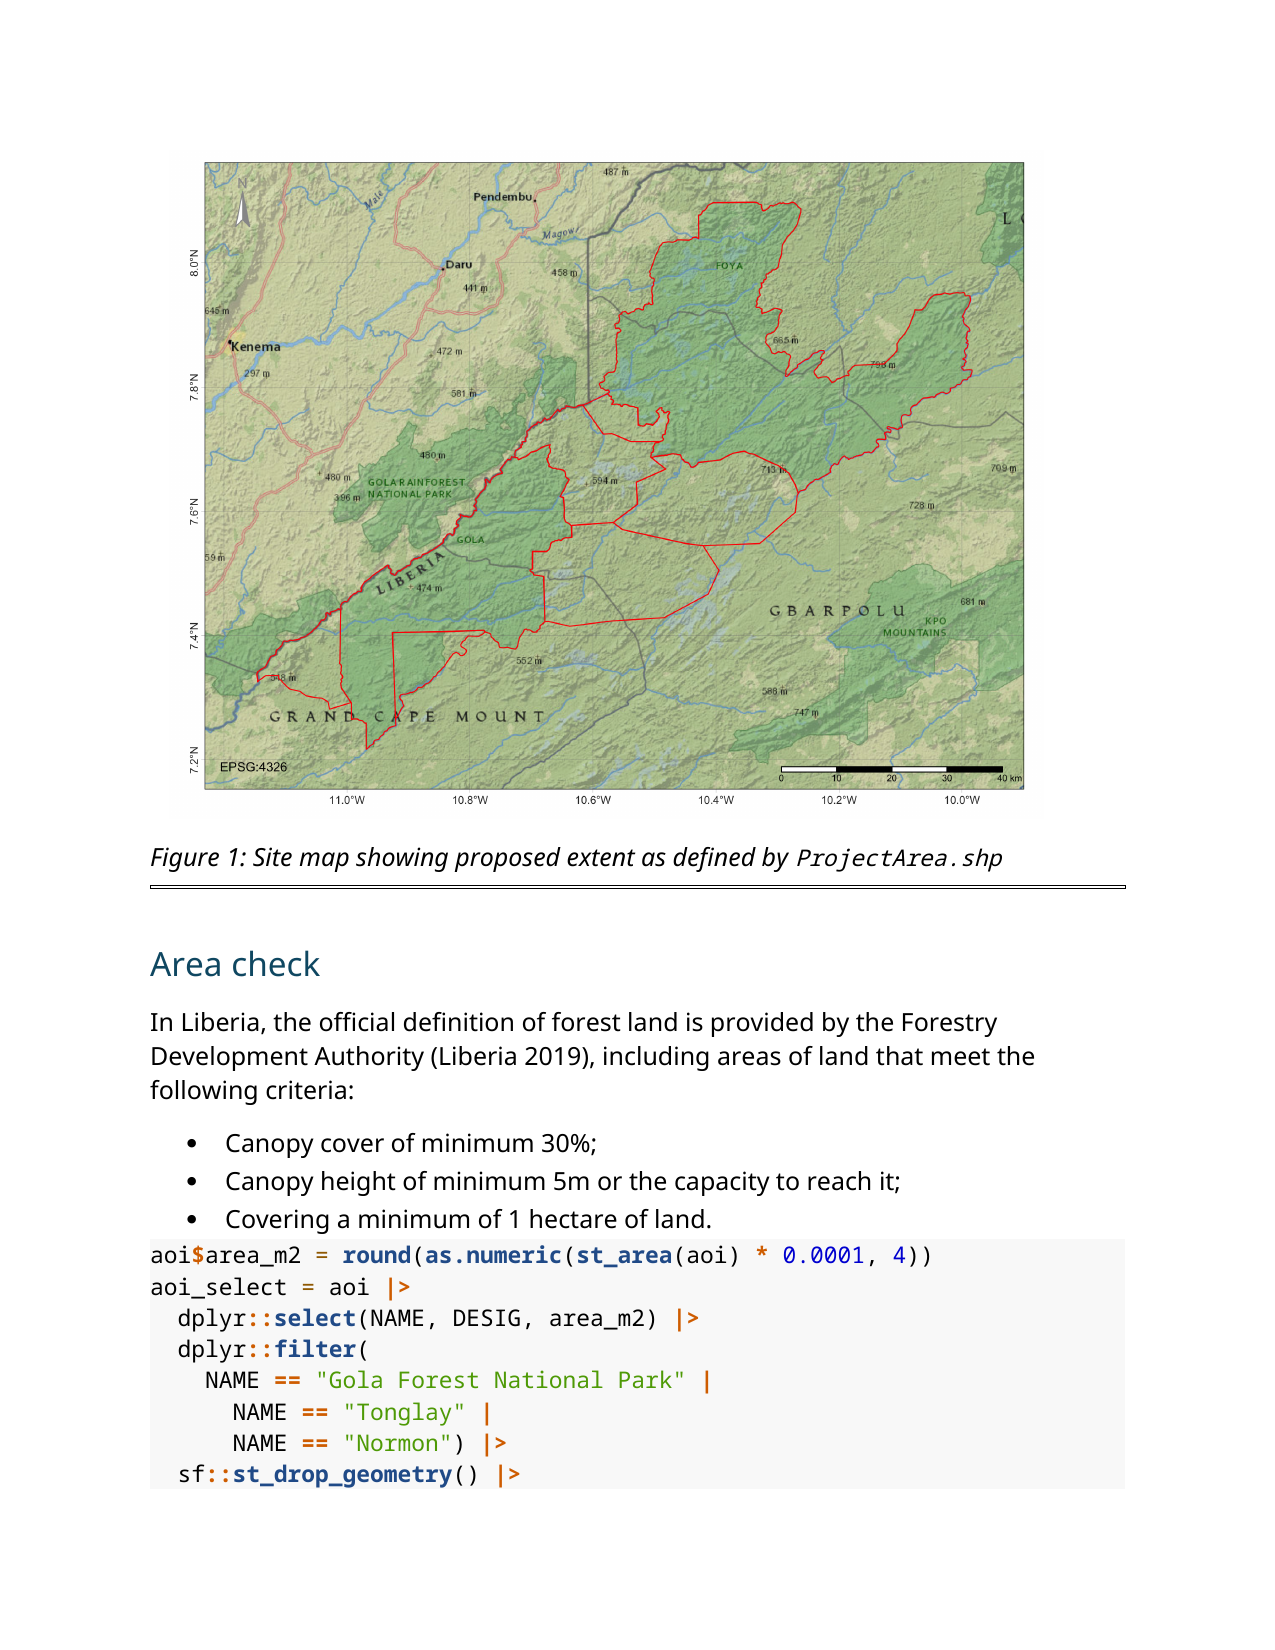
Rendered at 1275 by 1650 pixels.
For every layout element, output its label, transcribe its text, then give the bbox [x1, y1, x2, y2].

list Canopy height of minimum 5m or the capacity to reach it; [187, 1164, 1125, 1198]
picture [168, 150, 1044, 819]
text Figure 1: Site map showing proposed extent as defined by ProjectArea.shp [150, 839, 1125, 873]
text In Liberia, the official definition of forest land is provided by the Forestry Development Authority (Liberia 2019), including areas of land that meet the following criteria: [150, 1005, 1125, 1107]
subtitle Area check [150, 941, 1125, 986]
list Covering a minimum of 1 hectare of land. [187, 1201, 1125, 1236]
list Canopy cover of minimum 30%; [187, 1126, 1125, 1160]
